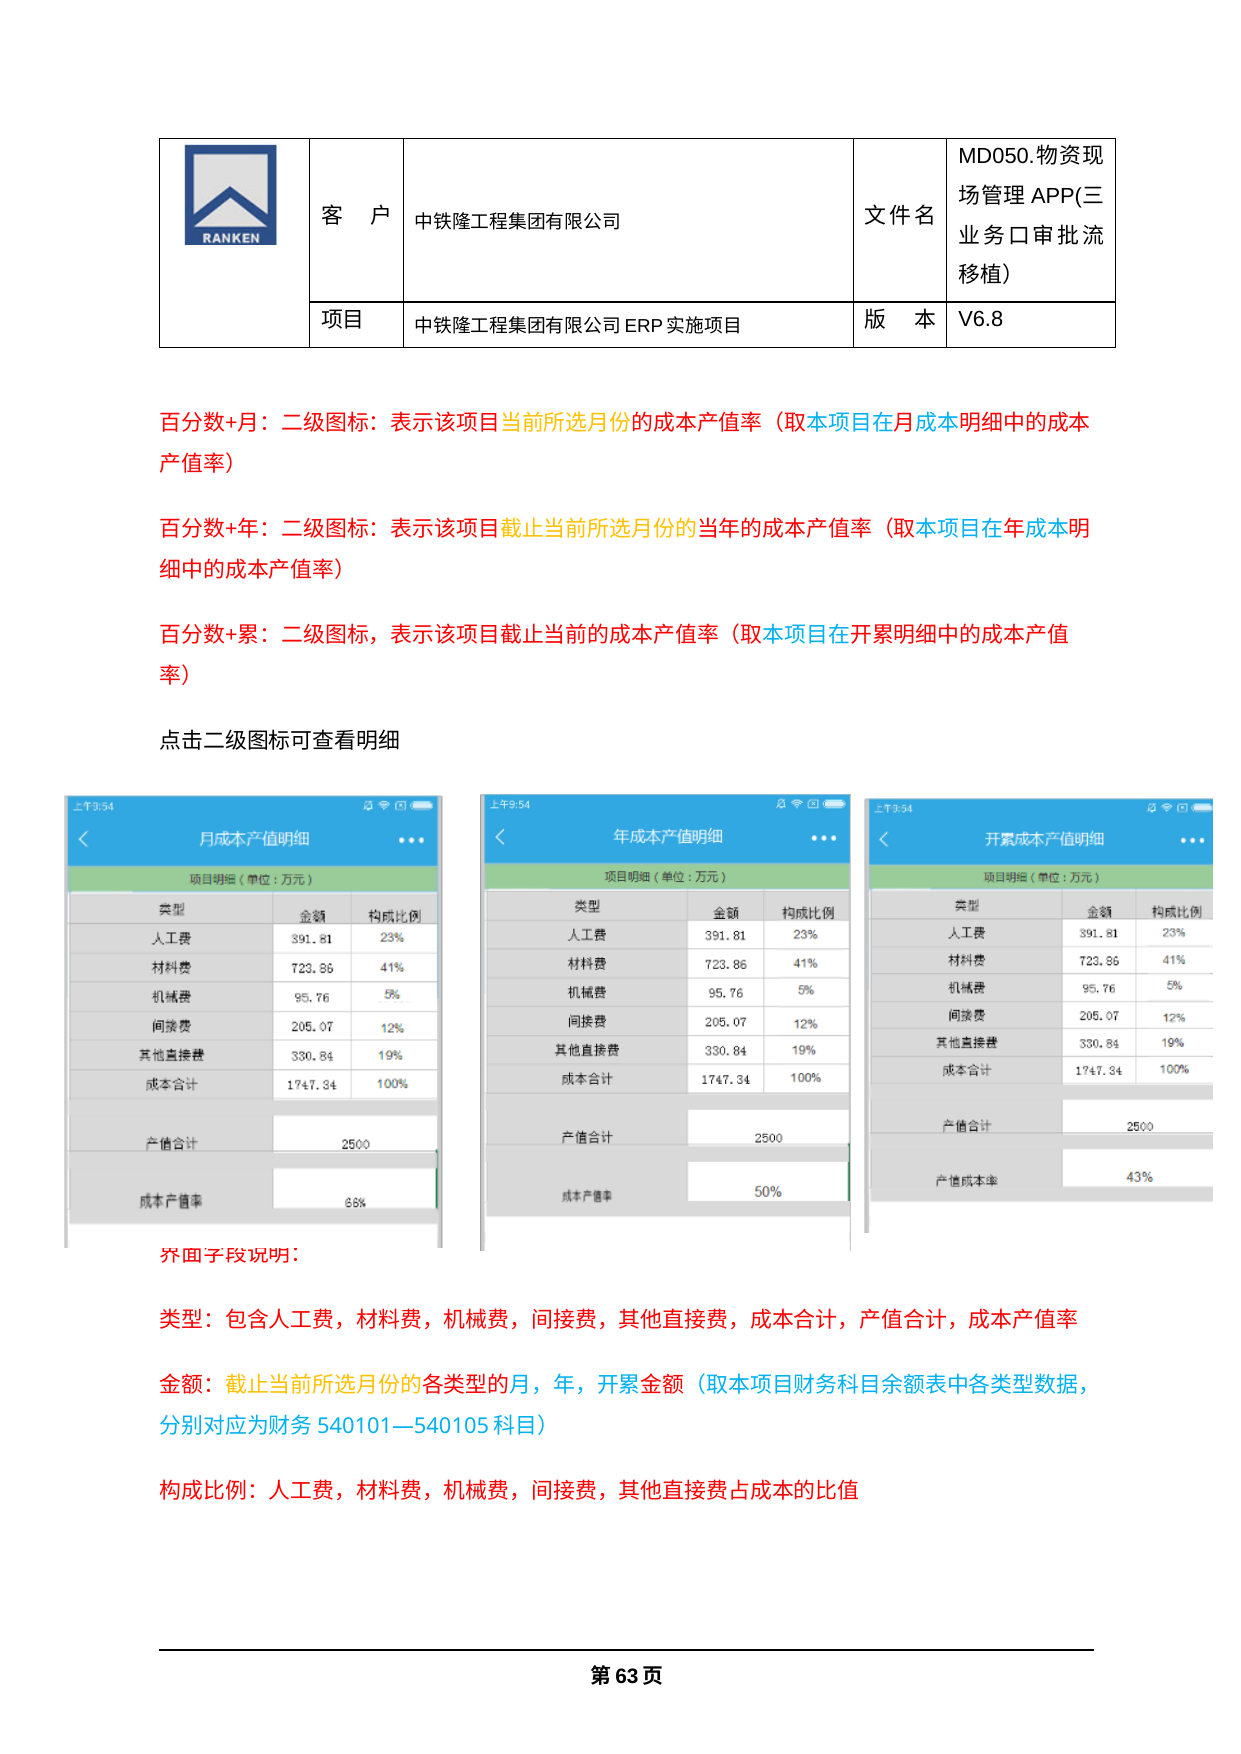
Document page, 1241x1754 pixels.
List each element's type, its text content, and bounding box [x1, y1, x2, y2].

text 点击二级图标可查看明细 [159, 723, 1095, 756]
text 构成比例：人工费，材料费，机械费，间接费，其他直接费占成本的比值 [159, 1473, 1095, 1505]
picture [863, 796, 1213, 1233]
text 金额：截止当前所选月份的各类型的月，年，开累金额（取本项目财务科目余额表中各类型数据，分别对应为财务540101—540105科目） [159, 1367, 1095, 1440]
text 百分数+累：二级图标，表示该项目截止当前的成本产值率（取本项目在开累明细中的成本产值率） [159, 617, 1095, 690]
text 类型：包含人工费，材料费，机械费，间接费，其他直接费，成本合计，产值合计，成本产值率 [159, 1301, 1095, 1334]
text 百分数+月：二级图标：表示该项目当前所选月份的成本产值率（取本项目在月成本明细中的成本产值率） [159, 405, 1095, 478]
picture [64, 789, 444, 1248]
text 百分数+年：二级图标：表示该项目截止当前所选月份的当年的成本产值率（取本项目在年成本明细中的成本产值率） [159, 511, 1095, 584]
picture [174, 139, 282, 245]
picture [479, 791, 851, 1251]
text 界面字段说明： [159, 1236, 1095, 1268]
